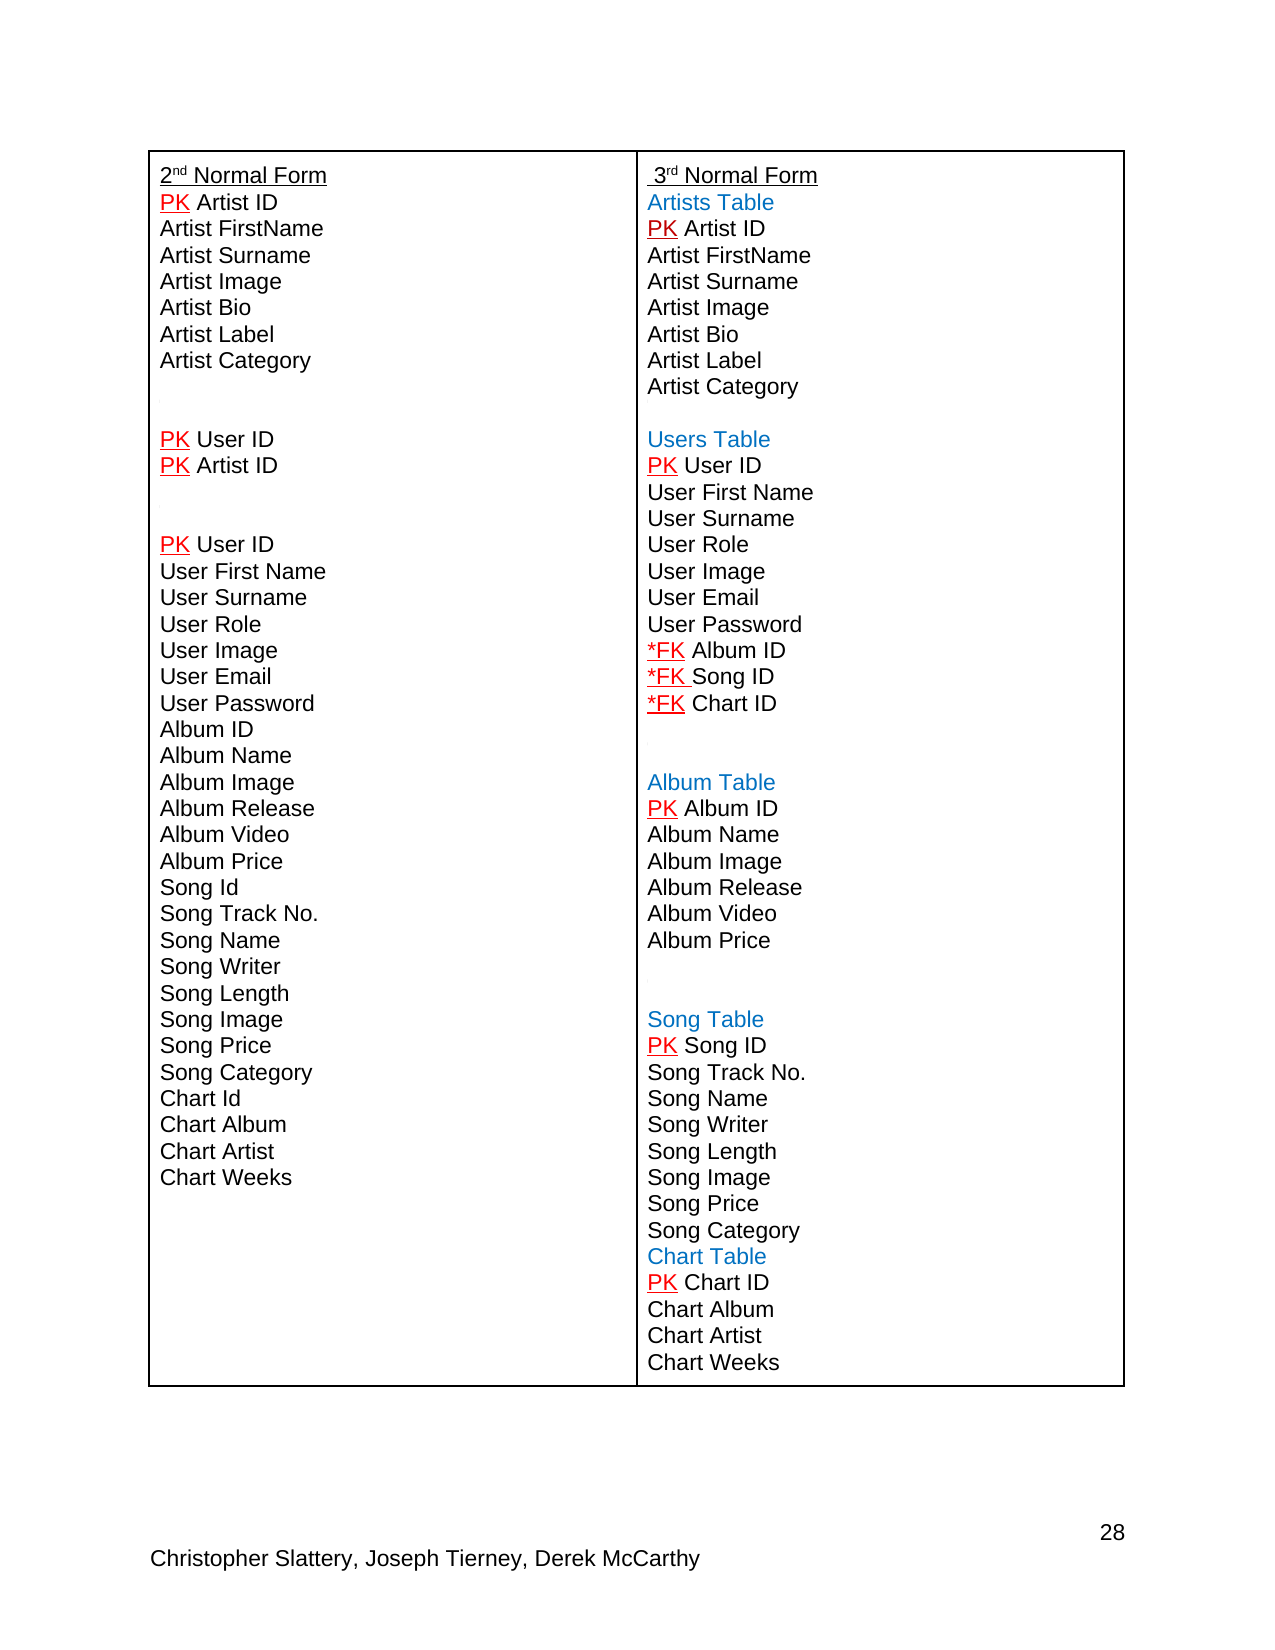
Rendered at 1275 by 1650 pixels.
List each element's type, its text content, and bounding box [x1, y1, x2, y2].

table_header 2nd Normal Form PK Artist ID Artist FirstName Artist Surname Artist Image Artist Bio Artist Label Artist Category PK User ID PK Artist ID PK User ID User First Name User Surname User Role User Image User Email User Password Album ID Album Name Album Image Album Release Album Video Album Price Song Id Song Track No. Song Name Song Writer Song Length Song Image Song Price Song Category Chart Id Chart Album Chart Artist Chart Weeks [150, 152, 636, 1385]
table_header 3rd Normal Form Artists Table PK Artist ID Artist FirstName Artist Surname Artist Image Artist Bio Artist Label Artist Category Users Table PK User ID User First Name User Surname User Role User Image User Email User Password *FK Album ID *FK Song ID *FK Chart ID Album Table PK Album ID Album Name Album Image Album Release Album Video Album Price Song Table PK Song ID Song Track No. Song Name Song Writer Song Length Song Image Song Price Song Category Chart Table PK Chart ID Chart Album Chart Artist Chart Weeks [638, 152, 1123, 1385]
